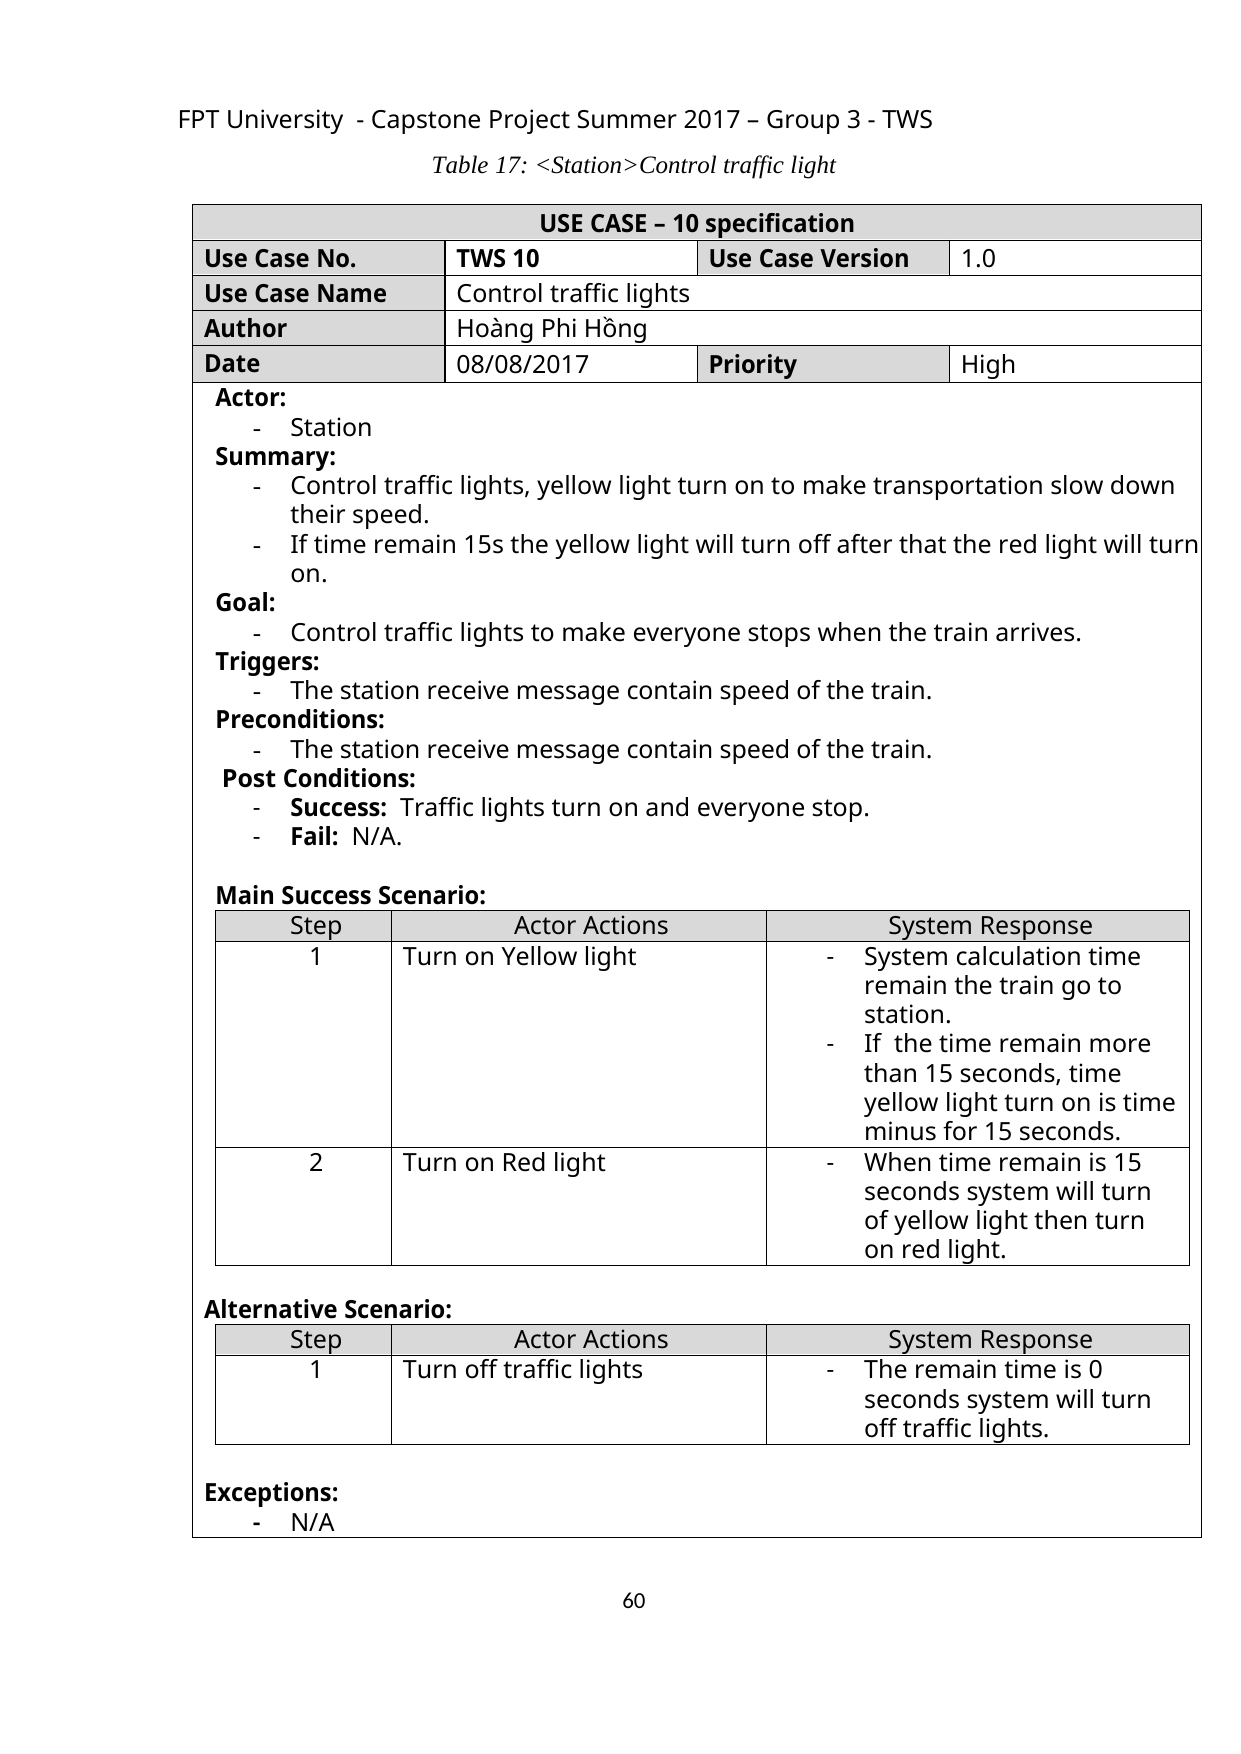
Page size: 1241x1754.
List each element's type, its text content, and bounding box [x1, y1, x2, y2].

table_cell 08/08/2017 [446, 346, 697, 382]
table_cell Date [193, 346, 444, 382]
table_cell Use Case No. [193, 241, 444, 274]
table_cell Hoàng Phi Hồng [446, 311, 1201, 345]
table_cell TWS 10 [446, 241, 697, 274]
table_cell Use Case Name [193, 276, 444, 310]
table_cell High [950, 346, 1201, 382]
table_cell Use Case Version [698, 241, 949, 274]
table_header USE CASE – 10 specification [193, 205, 1201, 239]
table_cell Author [193, 311, 444, 345]
table_cell 1.0 [950, 241, 1201, 274]
text Table 17: <Station>Control traffic light [177, 150, 1090, 179]
table_cell Priority [698, 346, 949, 382]
table_cell Control traffic lights [446, 276, 1201, 310]
table_cell Actor: Station Summary: Control traffic lights, yellow light turn on to make transportation slow down their speed. If time remain 15s the yellow light will turn off after that the red light will turn on. Goal: Control traffic lights to make everyone stops when the train arrives. Triggers: The station receive message contain speed of the train. Preconditions: The station receive message contain speed of the train. Post Conditions: Success: Traffic lights turn on and everyone stop. Fail: N/A. Main Success Scenario: Alternative Scenario: Exceptions: N/A [193, 383, 1201, 1537]
